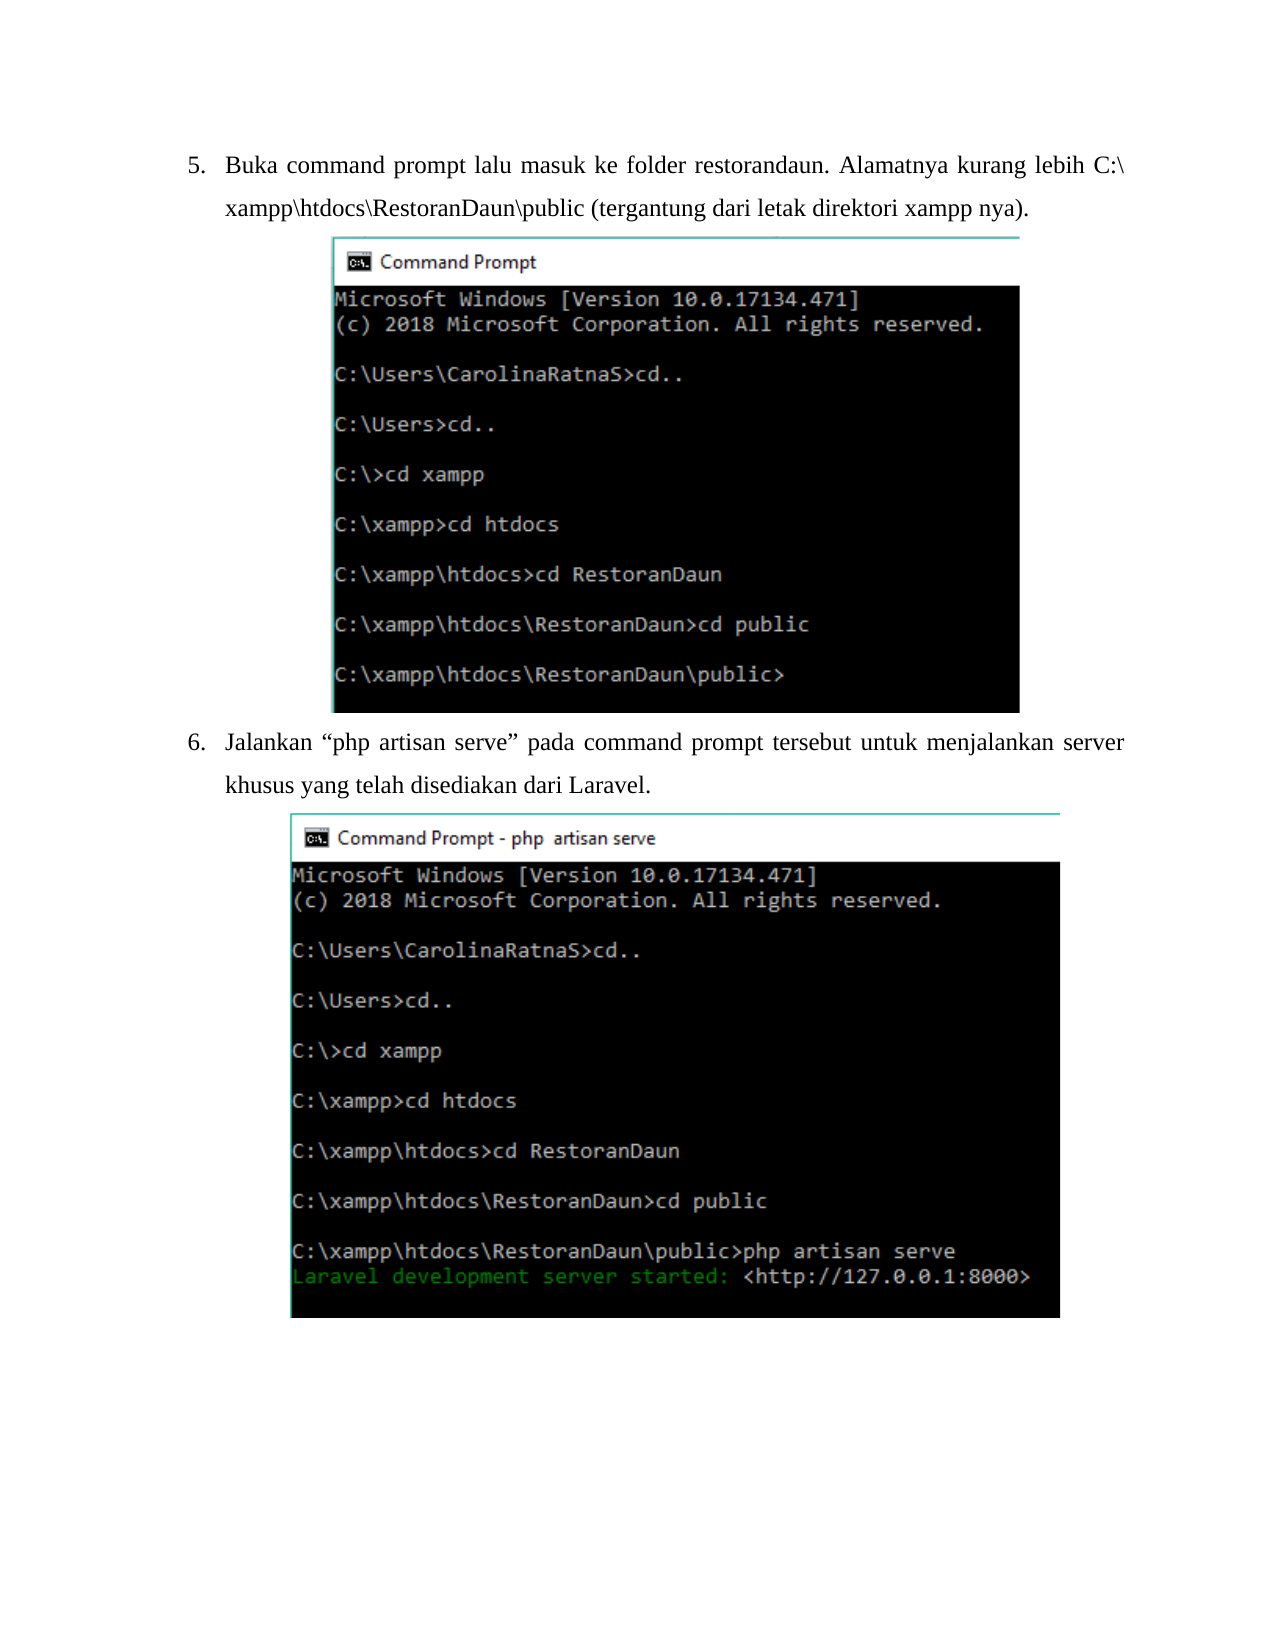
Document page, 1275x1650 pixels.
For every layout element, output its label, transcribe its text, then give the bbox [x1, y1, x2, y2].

list Jalankan “php artisan serve” pada command prompt tersebut untuk menjalankan server khusus yang telah disediakan dari Laravel. [187, 727, 1125, 799]
list Buka command prompt lalu masuk ke folder restorandaun. Alamatnya kurang lebih C:\xampp\htdocs\RestoranDaun\public (tergantung dari letak direktori xampp nya). [187, 150, 1125, 222]
picture [330, 236, 1020, 713]
picture [289, 813, 1061, 1318]
